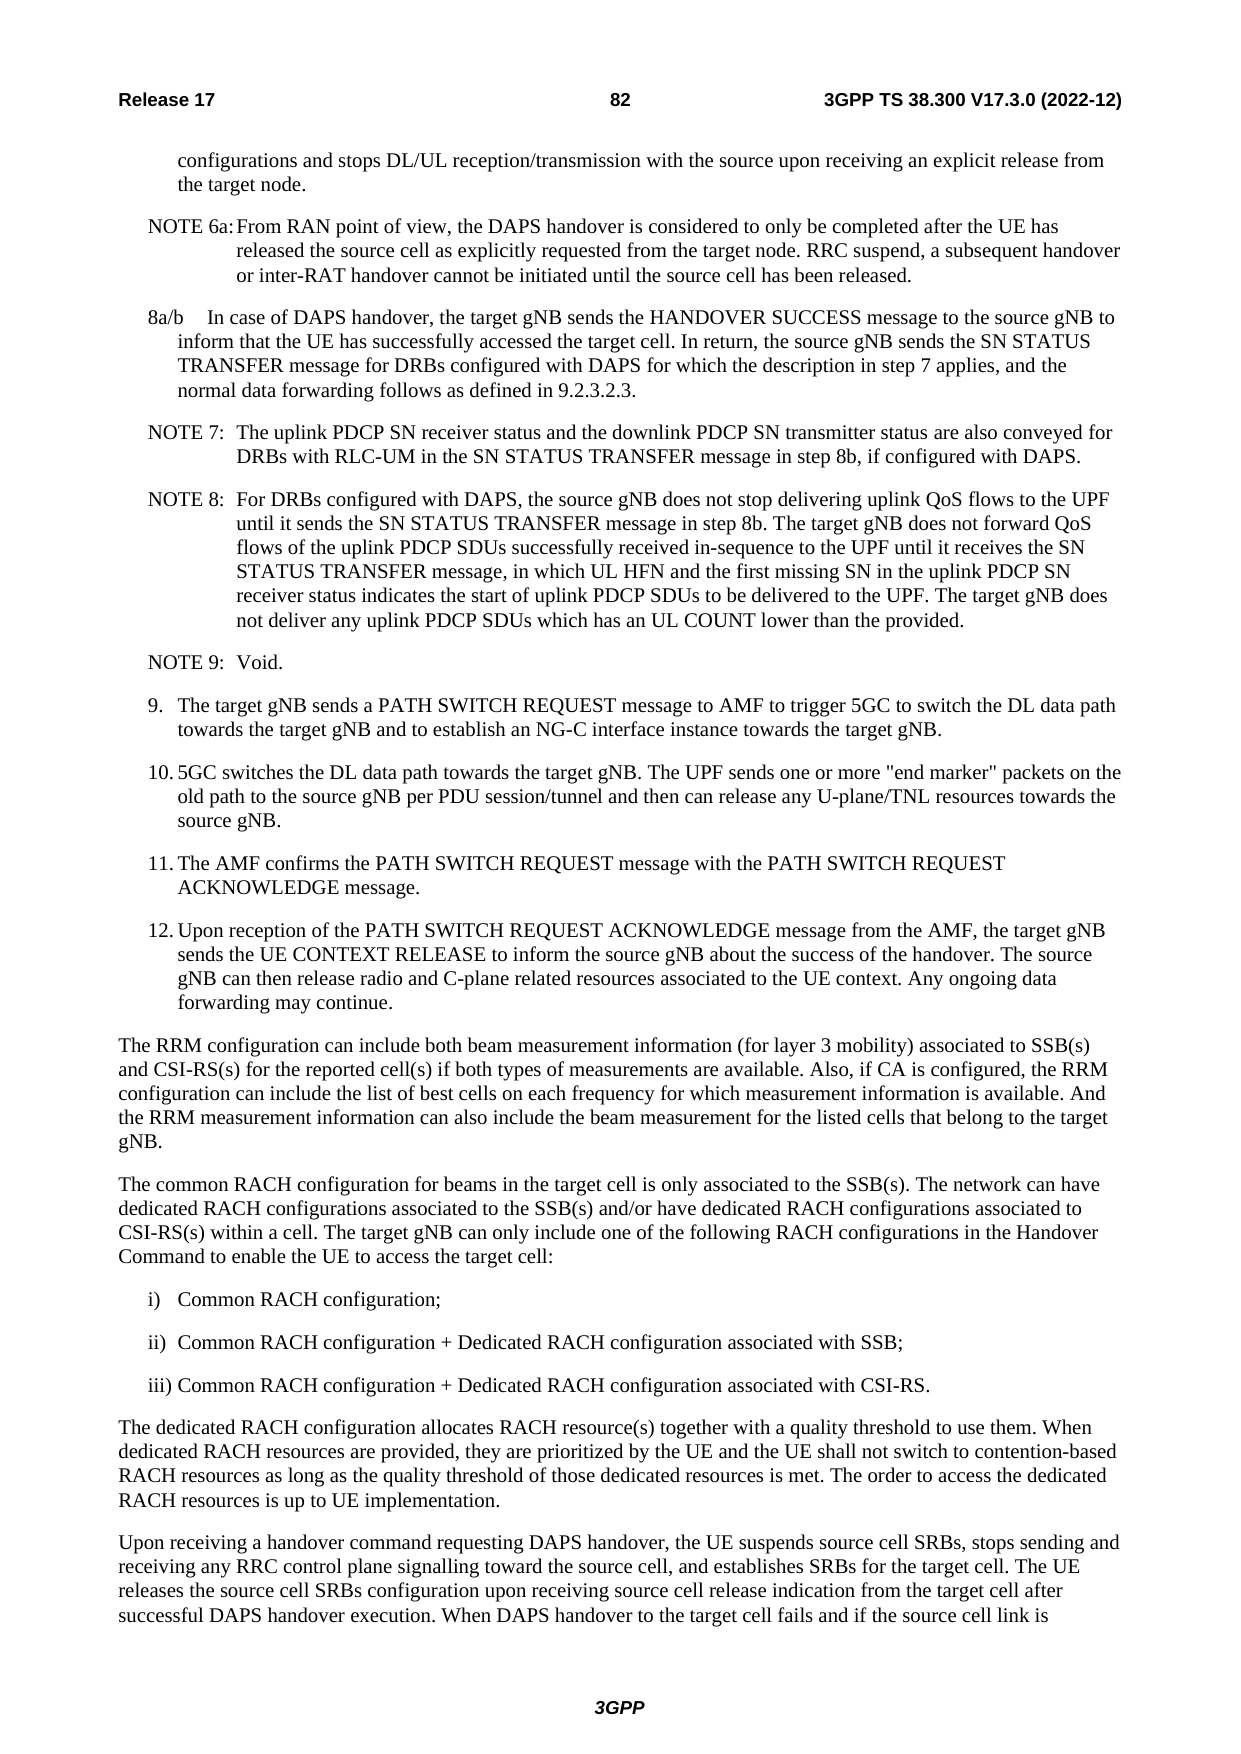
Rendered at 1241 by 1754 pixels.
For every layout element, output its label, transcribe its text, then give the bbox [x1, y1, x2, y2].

text The common RACH configuration for beams in the target cell is only associated to the SSB(s). The network can have dedicated RACH configurations associated to the SSB(s) and/or have dedicated RACH configurations associated to CSI-RS(s) within a cell. The target gNB can only include one of the following RACH configurations in the Handover Command to enable the UE to access the target cell: [118, 1172, 1122, 1268]
text i) Common RACH configuration; [148, 1287, 1122, 1311]
text 11. The AMF confirms the PATH SWITCH REQUEST message with the PATH SWITCH REQUEST ACKNOWLEDGE message. [148, 851, 1122, 899]
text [118, 1530, 1122, 1627]
text 9. The target gNB sends a PATH SWITCH REQUEST message to AMF to trigger 5GC to switch the DL data path towards the target gNB and to establish an NG-C interface instance towards the target gNB. [148, 693, 1122, 741]
text The RRM configuration can include both beam measurement information (for layer 3 mobility) associated to SSB(s) and CSI-RS(s) for the reported cell(s) if both types of measurements are available. Also, if CA is configured, the RRM configuration can include the list of best cells on each frequency for which measurement information is available. And the RRM measurement information can also include the beam measurement for the listed cells that belong to the target gNB. [118, 1033, 1122, 1153]
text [148, 147, 1122, 196]
text iii) Common RACH configuration + Dedicated RACH configuration associated with CSI-RS. [148, 1372, 1122, 1397]
text NOTE 8: For DRBs configured with DAPS, the source gNB does not stop delivering uplink QoS flows to the UPF until it sends the SN STATUS TRANSFER message in step 8b. The target gNB does not forward QoS flows of the uplink PDCP SDUs successfully received in-sequence to the UPF until it receives the SN STATUS TRANSFER message, in which UL HFN and the first missing SN in the uplink PDCP SN receiver status indicates the start of uplink PDCP SDUs to be delivered to the UPF. The target gNB does not deliver any uplink PDCP SDUs which has an UL COUNT lower than the provided. [148, 487, 1122, 632]
text 10. 5GC switches the DL data path towards the target gNB. The UPF sends one or more "end marker" packets on the old path to the source gNB per PDU session/tunnel and then can release any U-plane/TNL resources towards the source gNB. [148, 760, 1122, 832]
text ii) Common RACH configuration + Dedicated RACH configuration associated with SSB; [148, 1330, 1122, 1354]
text NOTE 9: Void. [148, 650, 1122, 674]
text 8a/b In case of DAPS handover, the target gNB sends the HANDOVER SUCCESS message to the source gNB to inform that the UE has successfully accessed the target cell. In return, the source gNB sends the SN STATUS TRANSFER message for DRBs configured with DAPS for which the description in step 7 applies, and the normal data forwarding follows as defined in 9.2.3.2.3. [148, 305, 1122, 402]
text The dedicated RACH configuration allocates RACH resource(s) together with a quality threshold to use them. When dedicated RACH resources are provided, they are prioritized by the UE and the UE shall not switch to contention-based RACH resources as long as the quality threshold of those dedicated resources is met. The order to access the dedicated RACH resources is up to UE implementation. [118, 1415, 1122, 1512]
text NOTE 6a: From RAN point of view, the DAPS handover is considered to only be completed after the UE has released the source cell as explicitly requested from the target node. RRC suspend, a subsequent handover or inter-RAT handover cannot be initiated until the source cell has been released. [148, 214, 1122, 287]
text 12. Upon reception of the PATH SWITCH REQUEST ACKNOWLEDGE message from the AMF, the target gNB sends the UE CONTEXT RELEASE to inform the source gNB about the success of the handover. The source gNB can then release radio and C-plane related resources associated to the UE context. Any ongoing data forwarding may continue. [148, 918, 1122, 1014]
text NOTE 7: The uplink PDCP SN receiver status and the downlink PDCP SN transmitter status are also conveyed for DRBs with RLC-UM in the SN STATUS TRANSFER message in step 8b, if configured with DAPS. [148, 420, 1122, 468]
